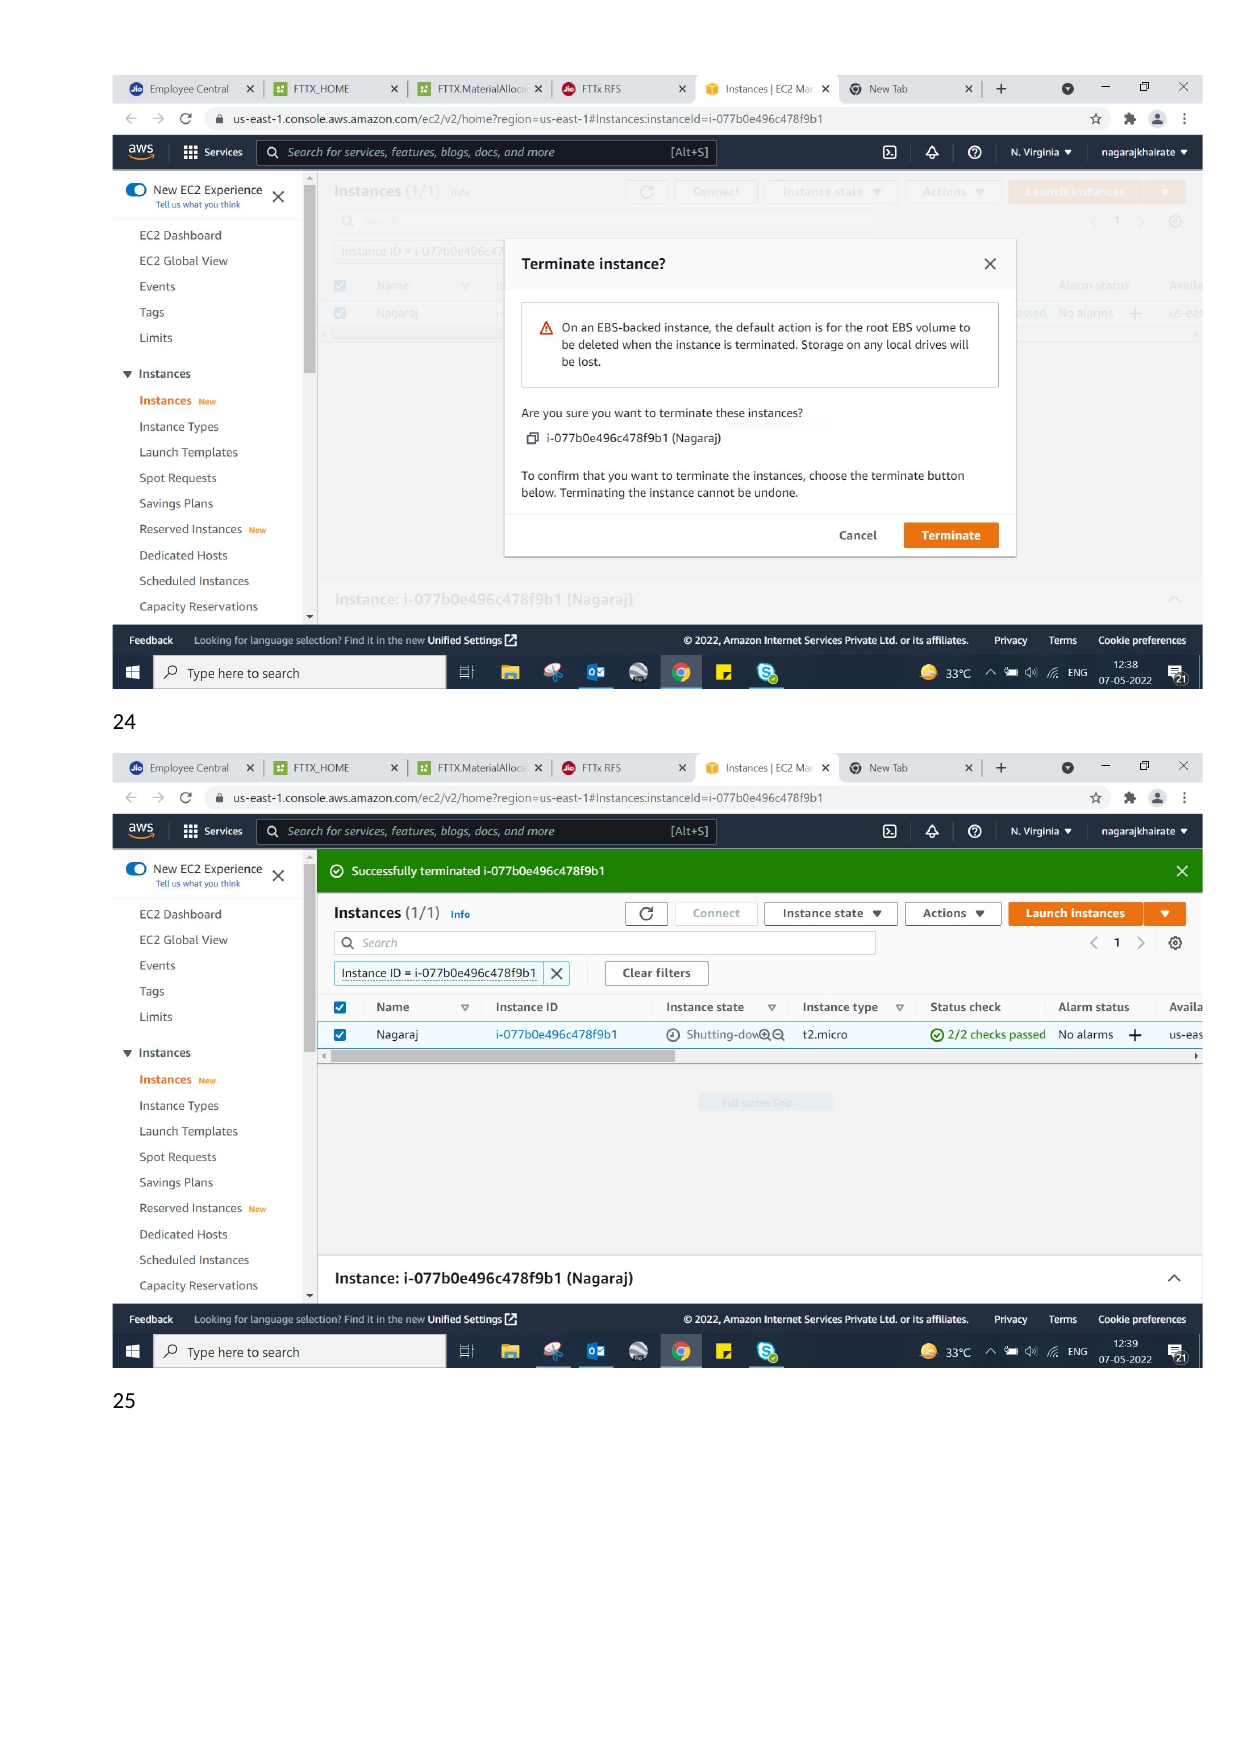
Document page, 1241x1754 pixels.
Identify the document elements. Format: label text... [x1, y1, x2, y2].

text 25 [112, 1386, 1165, 1414]
text 24 [112, 707, 1165, 735]
picture [112, 753, 1203, 1368]
picture [112, 75, 1203, 689]
